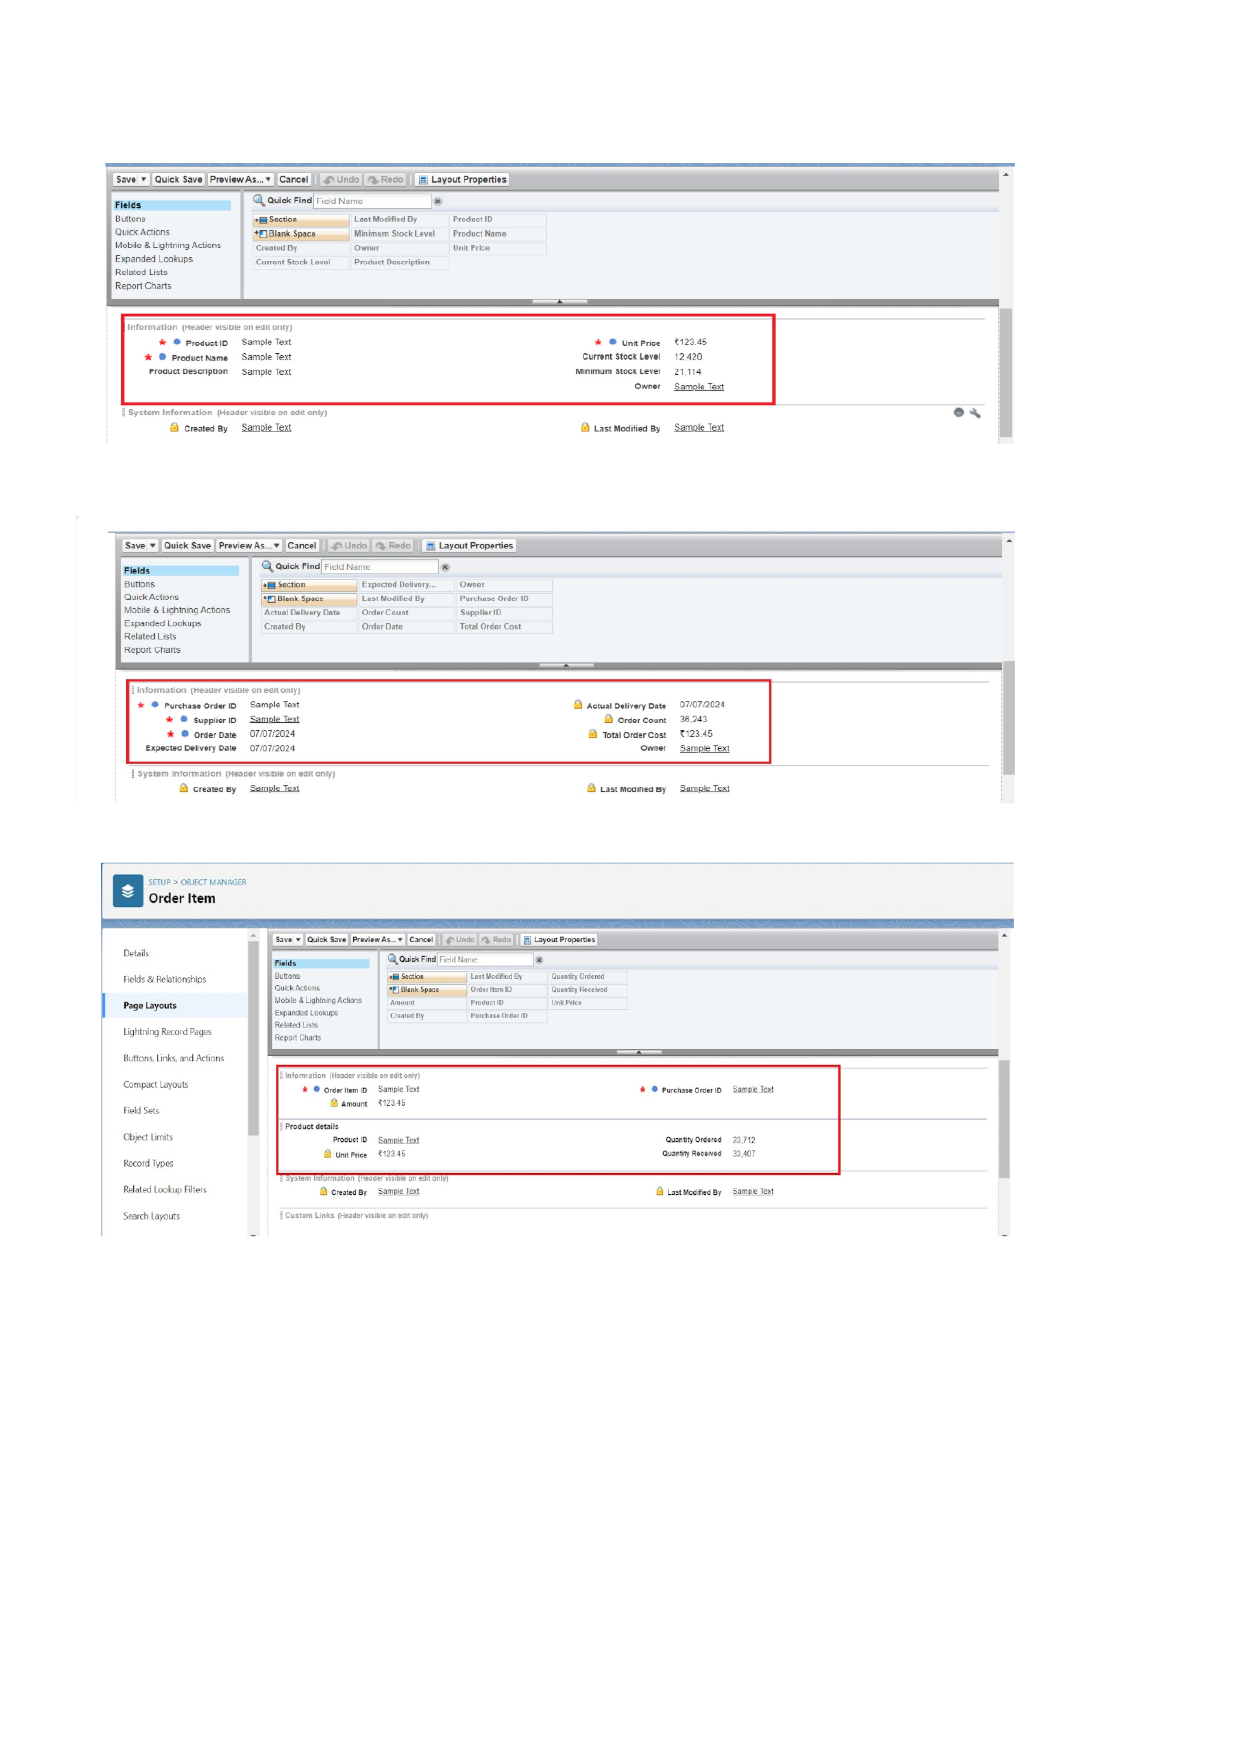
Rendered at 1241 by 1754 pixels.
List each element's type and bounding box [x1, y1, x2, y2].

picture [75, 853, 1016, 1243]
picture [75, 516, 1016, 804]
picture [75, 150, 1016, 467]
